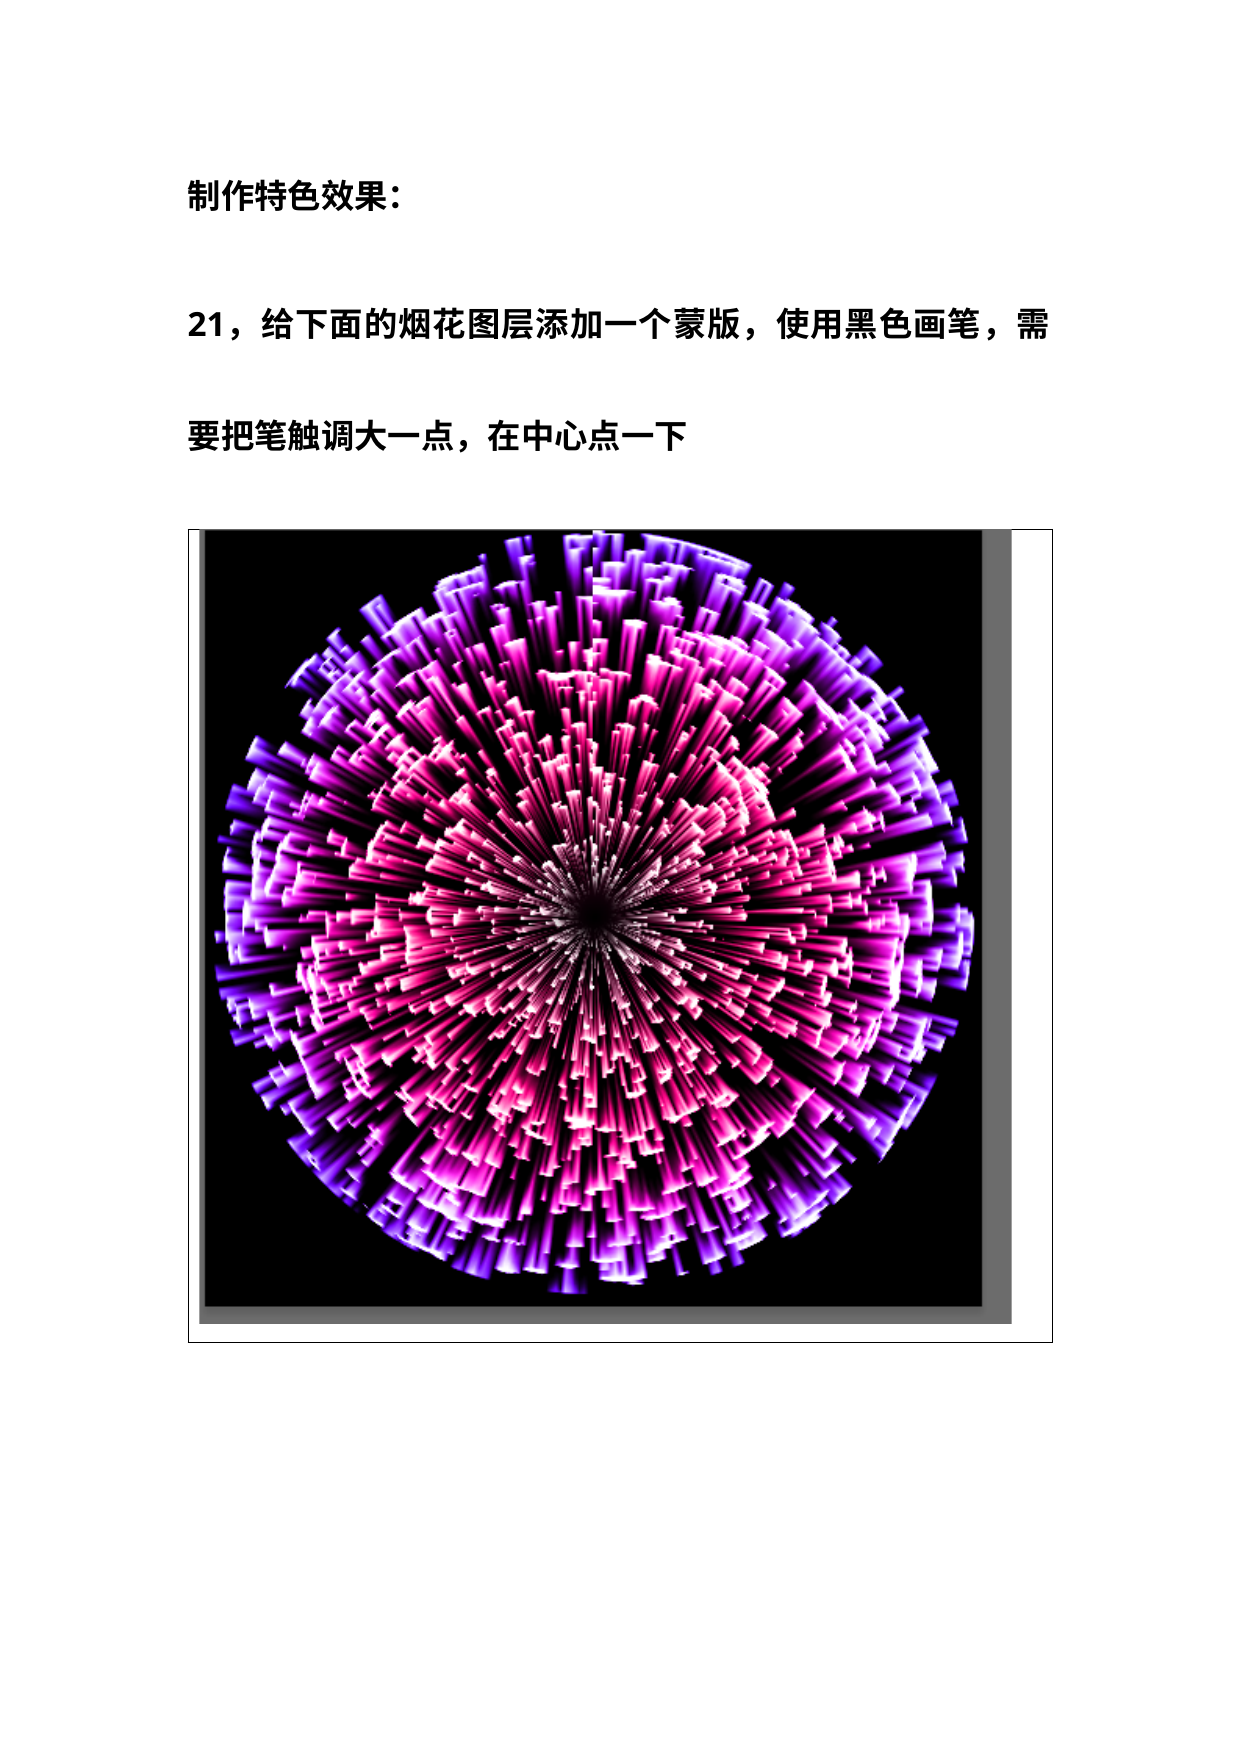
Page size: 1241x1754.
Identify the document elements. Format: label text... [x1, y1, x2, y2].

table_header [189, 530, 1052, 1342]
picture [199, 529, 1012, 1324]
subtitle 21，给下面的烟花图层添加一个蒙版，使用黑色画笔，需要把笔触调大一点，在中心点一下 [187, 289, 1053, 467]
subtitle 制作特色效果： [187, 162, 1053, 227]
